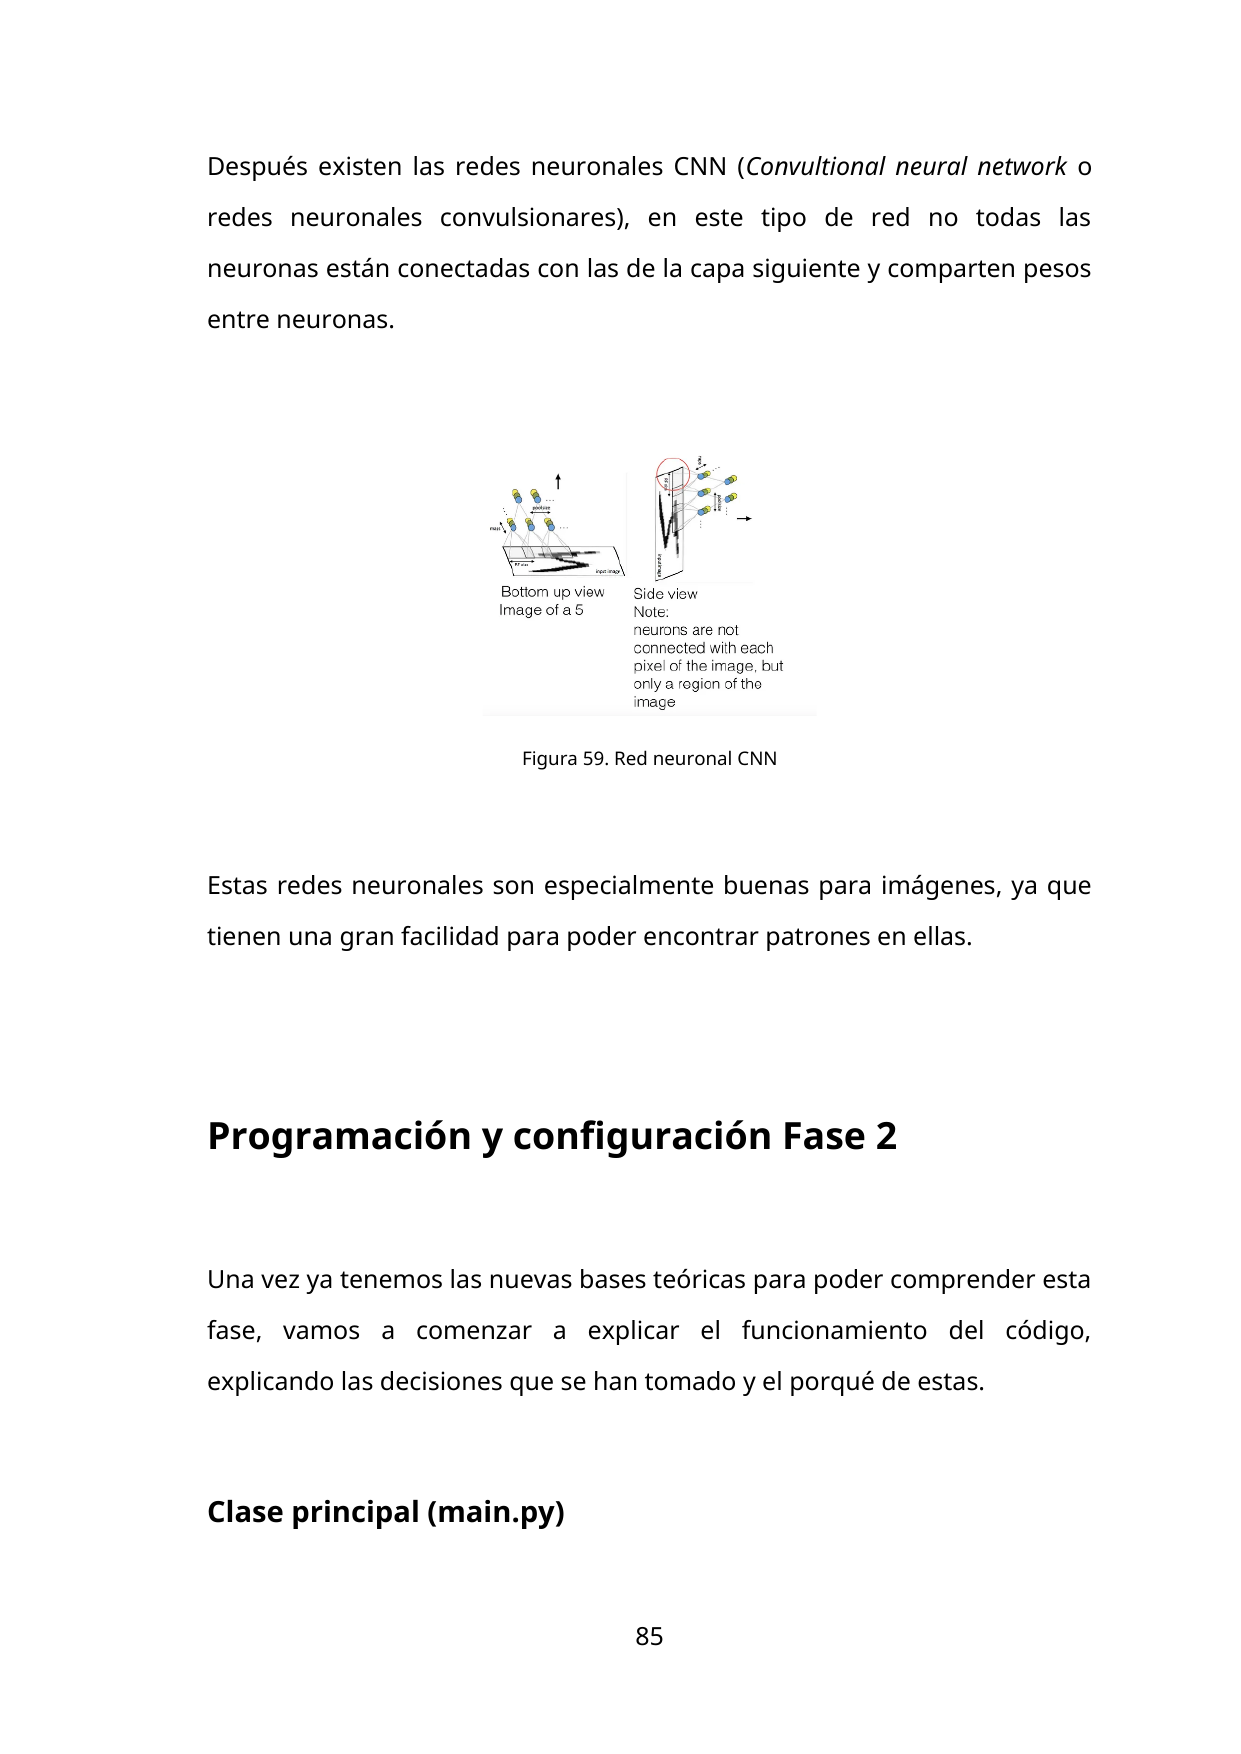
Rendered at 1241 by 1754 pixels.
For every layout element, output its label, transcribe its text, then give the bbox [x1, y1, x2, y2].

picture [482, 428, 817, 716]
text Una vez ya tenemos las nuevas bases teóricas para poder comprender esta fase, vamos a comenzar a explicar el funcionamiento del código, explicando las decisiones que se han tomado y el porqué de estas. [207, 1262, 1092, 1398]
text Programación y configuración Fase 2 [207, 1109, 1092, 1160]
text Figura 59. Red neuronal CNN [207, 745, 1092, 771]
text Estas redes neuronales son especialmente buenas para imágenes, ya que tienen una gran facilidad para poder encontrar patrones en ellas. [207, 868, 1092, 953]
text Clase principal (main.py) [207, 1491, 1092, 1531]
text Después existen las redes neuronales CNN (Convultional neural network o redes neuronales convulsionares), en este tipo de red no todas las neuronas están conectadas con las de la capa siguiente y comparten pesos entre neuronas. [207, 148, 1092, 336]
